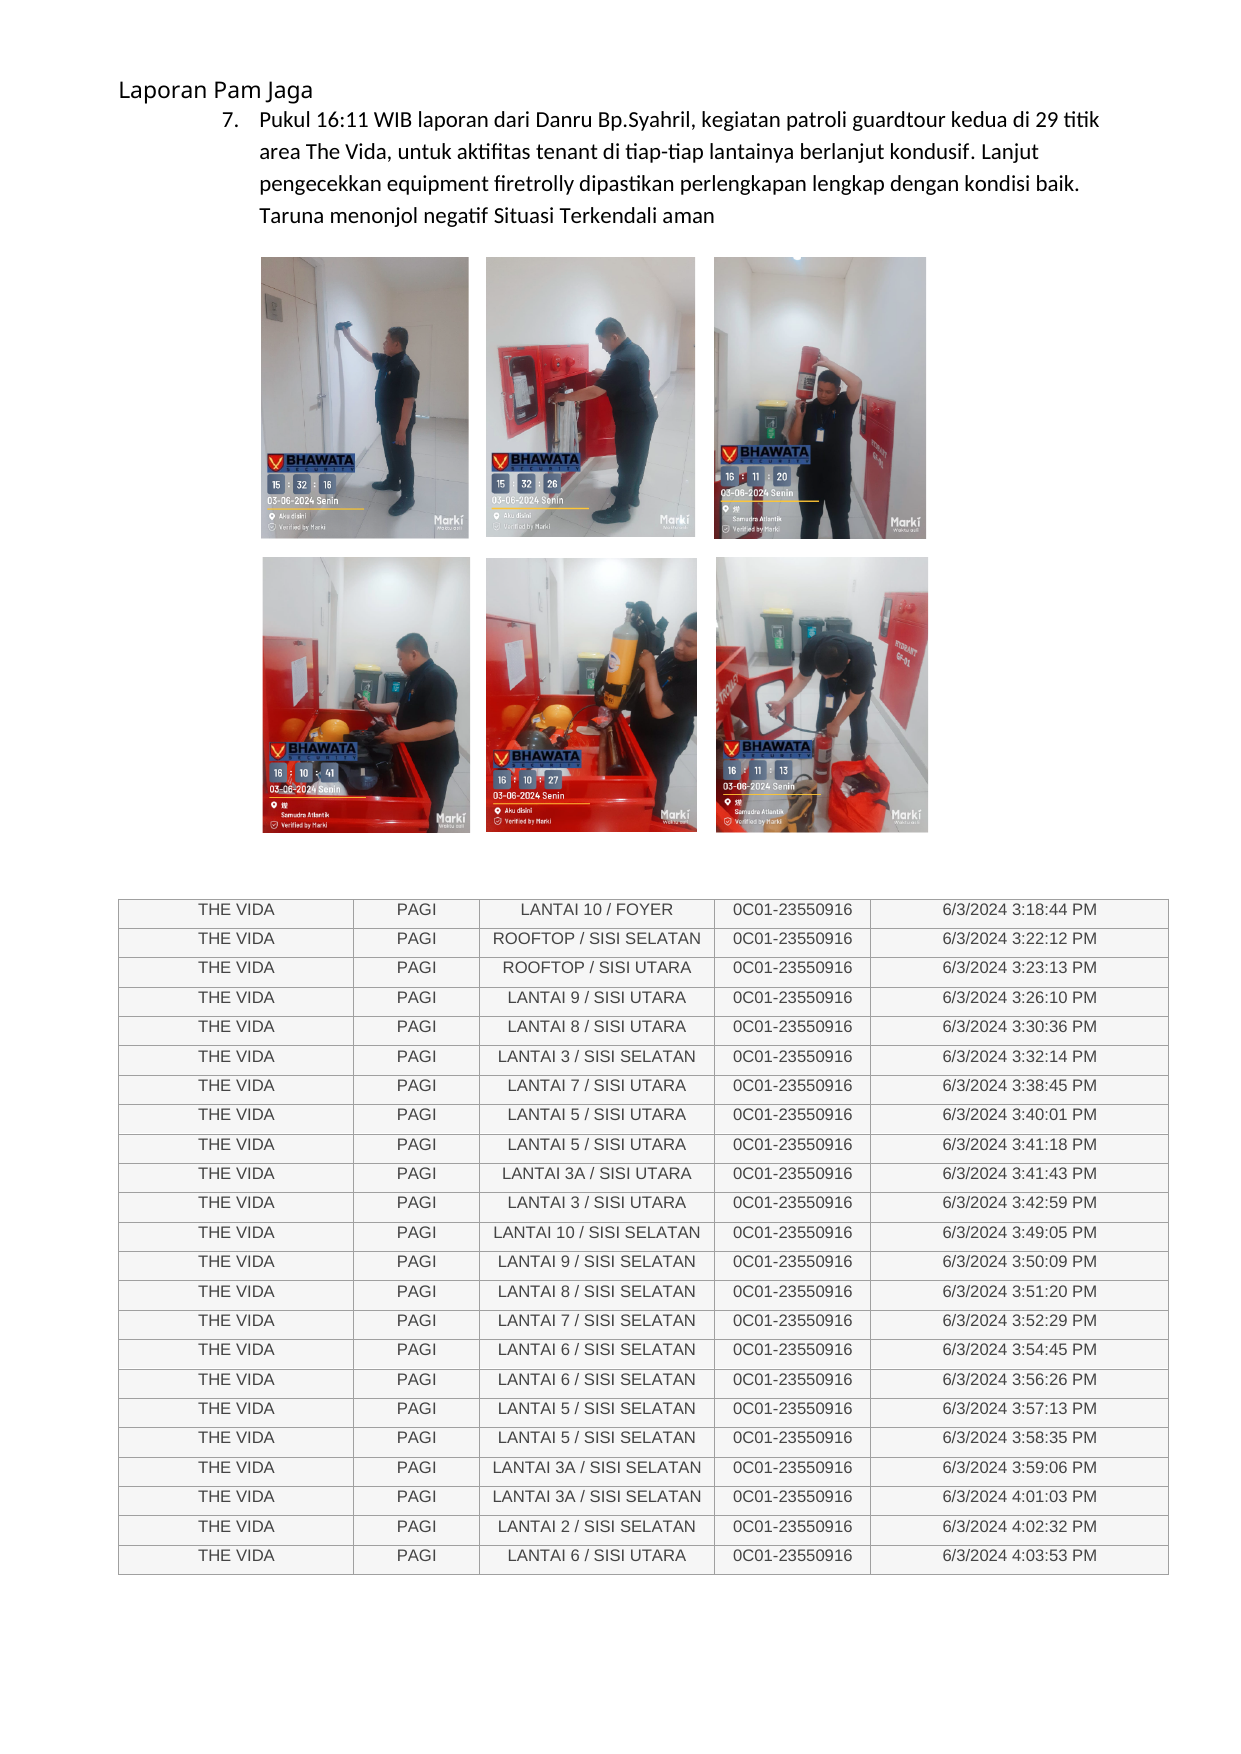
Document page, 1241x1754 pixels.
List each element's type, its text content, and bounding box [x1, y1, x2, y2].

picture [261, 257, 469, 540]
table_cell 0C01-23550916 [715, 1223, 870, 1251]
table_cell 0C01-23550916 [715, 1193, 870, 1222]
table_cell LANTAI 5 / SISI UTARA [480, 1105, 714, 1133]
table_cell LANTAI 3A / SISI SELATAN [480, 1487, 714, 1515]
table_cell LANTAI 5 / SISI UTARA [480, 1135, 714, 1163]
table_cell PAGI [354, 1193, 479, 1222]
table_cell LANTAI 5 / SISI SELATAN [480, 1399, 714, 1427]
table_cell PAGI [354, 1370, 479, 1398]
table_cell 0C01-23550916 [715, 988, 870, 1016]
table_cell 6/3/2024 3:41:18 PM [871, 1135, 1168, 1163]
table_cell 6/3/2024 3:23:13 PM [871, 958, 1168, 987]
table_cell THE VIDA [119, 1046, 353, 1075]
table_cell LANTAI 3 / SISI SELATAN [480, 1046, 714, 1075]
table_cell LANTAI 9 / SISI UTARA [480, 988, 714, 1016]
table_cell 6/3/2024 3:22:12 PM [871, 929, 1168, 957]
table_cell THE VIDA [119, 1281, 353, 1310]
table_cell PAGI [354, 929, 479, 957]
table_cell 6/3/2024 4:02:32 PM [871, 1516, 1168, 1545]
table_cell PAGI [354, 1311, 479, 1339]
table_cell PAGI [354, 1076, 479, 1104]
table_cell PAGI [354, 1458, 479, 1486]
table_cell 0C01-23550916 [715, 1252, 870, 1280]
table_cell 6/3/2024 3:51:20 PM [871, 1281, 1168, 1310]
table_cell 6/3/2024 3:59:06 PM [871, 1458, 1168, 1486]
table_cell PAGI [354, 1252, 479, 1280]
table_cell LANTAI 9 / SISI SELATAN [480, 1252, 714, 1280]
table_cell 6/3/2024 3:49:05 PM [871, 1223, 1168, 1251]
table_cell THE VIDA [119, 1076, 353, 1104]
table_cell 6/3/2024 3:30:36 PM [871, 1017, 1168, 1045]
list Pukul 16:11 WIB laporan dari Danru Bp.Syahril, kegiatan patroli guardtour kedua di 29 titik area The Vida, untuk aktifitas tenant di tiap-tiap lantainya berlanjut kondusif. Lanjut pengecekkan equipment firetrolly dipastikan perlengkapan lengkap dengan kondisi baik. Taruna menonjol negatif Situasi Terkendali aman [222, 105, 1122, 230]
table_cell LANTAI 3A / SISI SELATAN [480, 1458, 714, 1486]
table_header 6/3/2024 3:18:44 PM [871, 900, 1168, 928]
table_cell THE VIDA [119, 1105, 353, 1133]
table_cell 0C01-23550916 [715, 1516, 870, 1545]
table_cell THE VIDA [119, 1193, 353, 1222]
table_cell 0C01-23550916 [715, 1046, 870, 1075]
table_header PAGI [354, 900, 479, 928]
table_cell PAGI [354, 1516, 479, 1545]
table_cell 0C01-23550916 [715, 1164, 870, 1192]
table_cell LANTAI 6 / SISI SELATAN [480, 1370, 714, 1398]
table_cell PAGI [354, 1487, 479, 1515]
table_cell 6/3/2024 3:42:59 PM [871, 1193, 1168, 1222]
picture [262, 557, 471, 833]
table_cell THE VIDA [119, 1370, 353, 1398]
table_cell LANTAI 10 / SISI SELATAN [480, 1223, 714, 1251]
table_cell THE VIDA [119, 1516, 353, 1545]
table_cell PAGI [354, 1340, 479, 1368]
table_cell THE VIDA [119, 1458, 353, 1486]
table_cell 6/3/2024 3:50:09 PM [871, 1252, 1168, 1280]
table_cell ROOFTOP / SISI UTARA [480, 958, 714, 987]
picture [714, 257, 927, 539]
table_cell 0C01-23550916 [715, 1428, 870, 1457]
table_cell 0C01-23550916 [715, 1017, 870, 1045]
table_cell 6/3/2024 3:41:43 PM [871, 1164, 1168, 1192]
table_cell LANTAI 8 / SISI UTARA [480, 1017, 714, 1045]
table_header 0C01-23550916 [715, 900, 870, 928]
table_cell 6/3/2024 4:01:03 PM [871, 1487, 1168, 1515]
table_cell THE VIDA [119, 1487, 353, 1515]
table_cell 6/3/2024 4:03:53 PM [871, 1546, 1168, 1574]
table_cell THE VIDA [119, 1135, 353, 1163]
table_cell LANTAI 7 / SISI UTARA [480, 1076, 714, 1104]
table_cell 6/3/2024 3:26:10 PM [871, 988, 1168, 1016]
table_cell LANTAI 8 / SISI SELATAN [480, 1281, 714, 1310]
table_cell THE VIDA [119, 1252, 353, 1280]
table_cell 0C01-23550916 [715, 1105, 870, 1133]
table_cell THE VIDA [119, 958, 353, 987]
table_cell LANTAI 7 / SISI SELATAN [480, 1311, 714, 1339]
table_cell 6/3/2024 3:38:45 PM [871, 1076, 1168, 1104]
table_cell THE VIDA [119, 1311, 353, 1339]
table_cell 6/3/2024 3:52:29 PM [871, 1311, 1168, 1339]
table_cell PAGI [354, 1281, 479, 1310]
picture [715, 557, 929, 833]
table_header THE VIDA [119, 900, 353, 928]
table_cell ROOFTOP / SISI SELATAN [480, 929, 714, 957]
table_cell 0C01-23550916 [715, 1311, 870, 1339]
table_cell PAGI [354, 958, 479, 987]
table_cell PAGI [354, 1223, 479, 1251]
table_cell PAGI [354, 1135, 479, 1163]
table_cell THE VIDA [119, 1223, 353, 1251]
table_cell 0C01-23550916 [715, 1370, 870, 1398]
table_cell 0C01-23550916 [715, 1399, 870, 1427]
table_cell 0C01-23550916 [715, 929, 870, 957]
table_cell PAGI [354, 1428, 479, 1457]
table_cell 0C01-23550916 [715, 1340, 870, 1368]
table_cell 6/3/2024 3:57:13 PM [871, 1399, 1168, 1427]
table_cell PAGI [354, 1017, 479, 1045]
table_cell THE VIDA [119, 1164, 353, 1192]
table_cell LANTAI 6 / SISI SELATAN [480, 1340, 714, 1368]
table_cell PAGI [354, 1546, 479, 1574]
table_cell PAGI [354, 1105, 479, 1133]
picture [486, 558, 697, 832]
table_header LANTAI 10 / FOYER [480, 900, 714, 928]
table_cell 0C01-23550916 [715, 1487, 870, 1515]
table_cell THE VIDA [119, 1340, 353, 1368]
table_cell THE VIDA [119, 929, 353, 957]
table_cell THE VIDA [119, 1546, 353, 1574]
table_cell 6/3/2024 3:56:26 PM [871, 1370, 1168, 1398]
table_cell THE VIDA [119, 988, 353, 1016]
table_cell 6/3/2024 3:32:14 PM [871, 1046, 1168, 1075]
table_cell 0C01-23550916 [715, 1076, 870, 1104]
table_cell PAGI [354, 1399, 479, 1427]
table_cell 0C01-23550916 [715, 958, 870, 987]
table_cell 0C01-23550916 [715, 1546, 870, 1574]
table_cell LANTAI 5 / SISI SELATAN [480, 1428, 714, 1457]
table_cell THE VIDA [119, 1399, 353, 1427]
table_cell LANTAI 3 / SISI UTARA [480, 1193, 714, 1222]
table_cell 6/3/2024 3:54:45 PM [871, 1340, 1168, 1368]
table_cell PAGI [354, 1046, 479, 1075]
table_cell 0C01-23550916 [715, 1135, 870, 1163]
table_cell THE VIDA [119, 1017, 353, 1045]
table_cell LANTAI 2 / SISI SELATAN [480, 1516, 714, 1545]
table_cell LANTAI 3A / SISI UTARA [480, 1164, 714, 1192]
picture [486, 257, 696, 537]
table_cell 0C01-23550916 [715, 1458, 870, 1486]
table_cell 6/3/2024 3:40:01 PM [871, 1105, 1168, 1133]
table_cell PAGI [354, 988, 479, 1016]
table_cell LANTAI 6 / SISI UTARA [480, 1546, 714, 1574]
table_cell 0C01-23550916 [715, 1281, 870, 1310]
table_cell PAGI [354, 1164, 479, 1192]
table_cell 6/3/2024 3:58:35 PM [871, 1428, 1168, 1457]
table_cell THE VIDA [119, 1428, 353, 1457]
